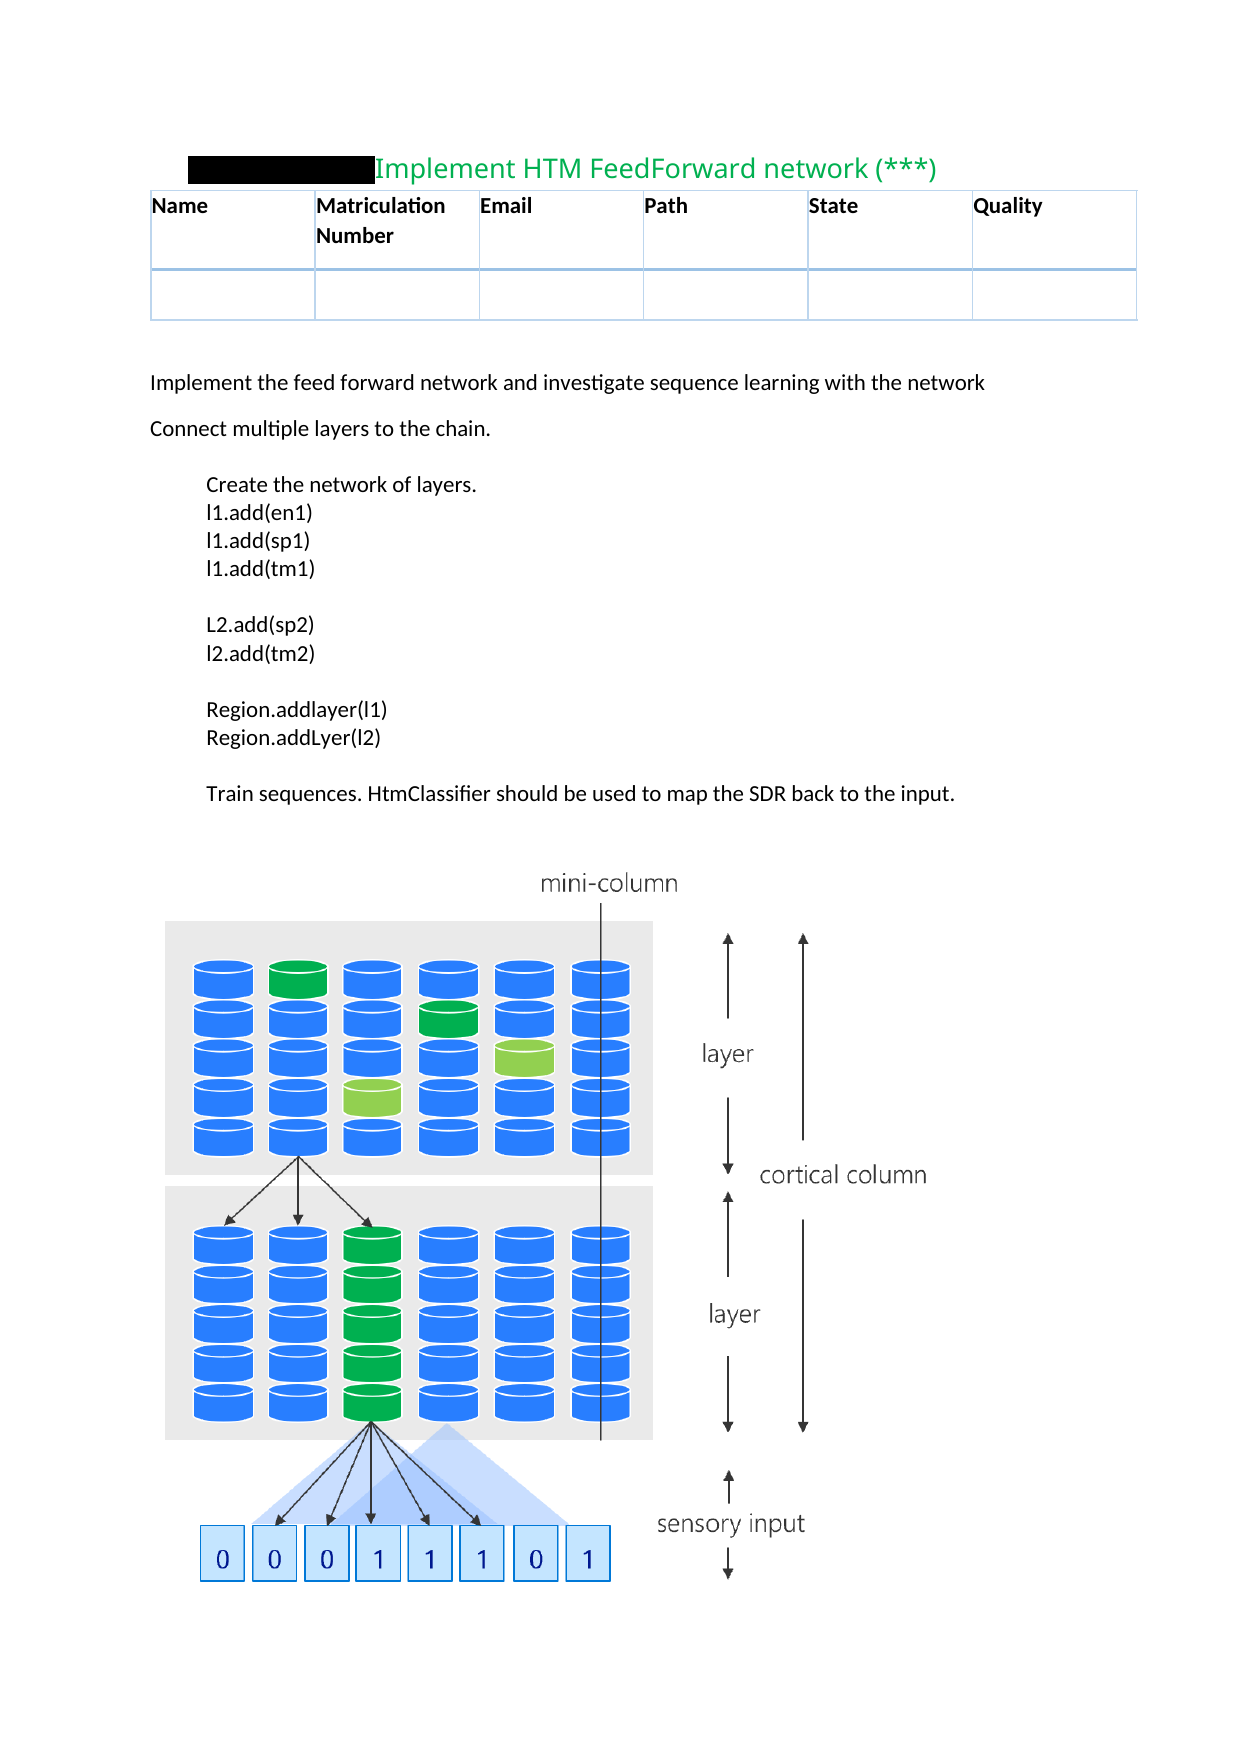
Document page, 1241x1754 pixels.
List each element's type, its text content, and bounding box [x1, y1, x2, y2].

text Train sequences. HtmClassifier should be used to map the SDR back to the input. [206, 779, 1090, 807]
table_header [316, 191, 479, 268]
text Region.addLyer(l2) [206, 723, 1090, 751]
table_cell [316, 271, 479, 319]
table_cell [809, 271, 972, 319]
text l1.add(sp1) l1.add(tm1) [206, 527, 1090, 583]
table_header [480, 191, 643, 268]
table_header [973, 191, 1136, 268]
text Create the network of layers. l1.add(en1) [206, 471, 1090, 527]
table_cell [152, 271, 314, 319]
text Implement HTM FeedForward network (***) [187, 150, 1090, 187]
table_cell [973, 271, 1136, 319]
text Implement the feed forward network and investigate sequence learning with the network [150, 368, 1090, 396]
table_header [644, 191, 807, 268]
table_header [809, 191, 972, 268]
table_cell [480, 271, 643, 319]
text Region.addlayer(l1) [206, 695, 1090, 723]
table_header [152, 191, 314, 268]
picture [150, 853, 945, 1601]
text L2.add(sp2) l2.add(tm2) [206, 611, 1090, 667]
text Connect multiple layers to the chain. [150, 414, 1090, 442]
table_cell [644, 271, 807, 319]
